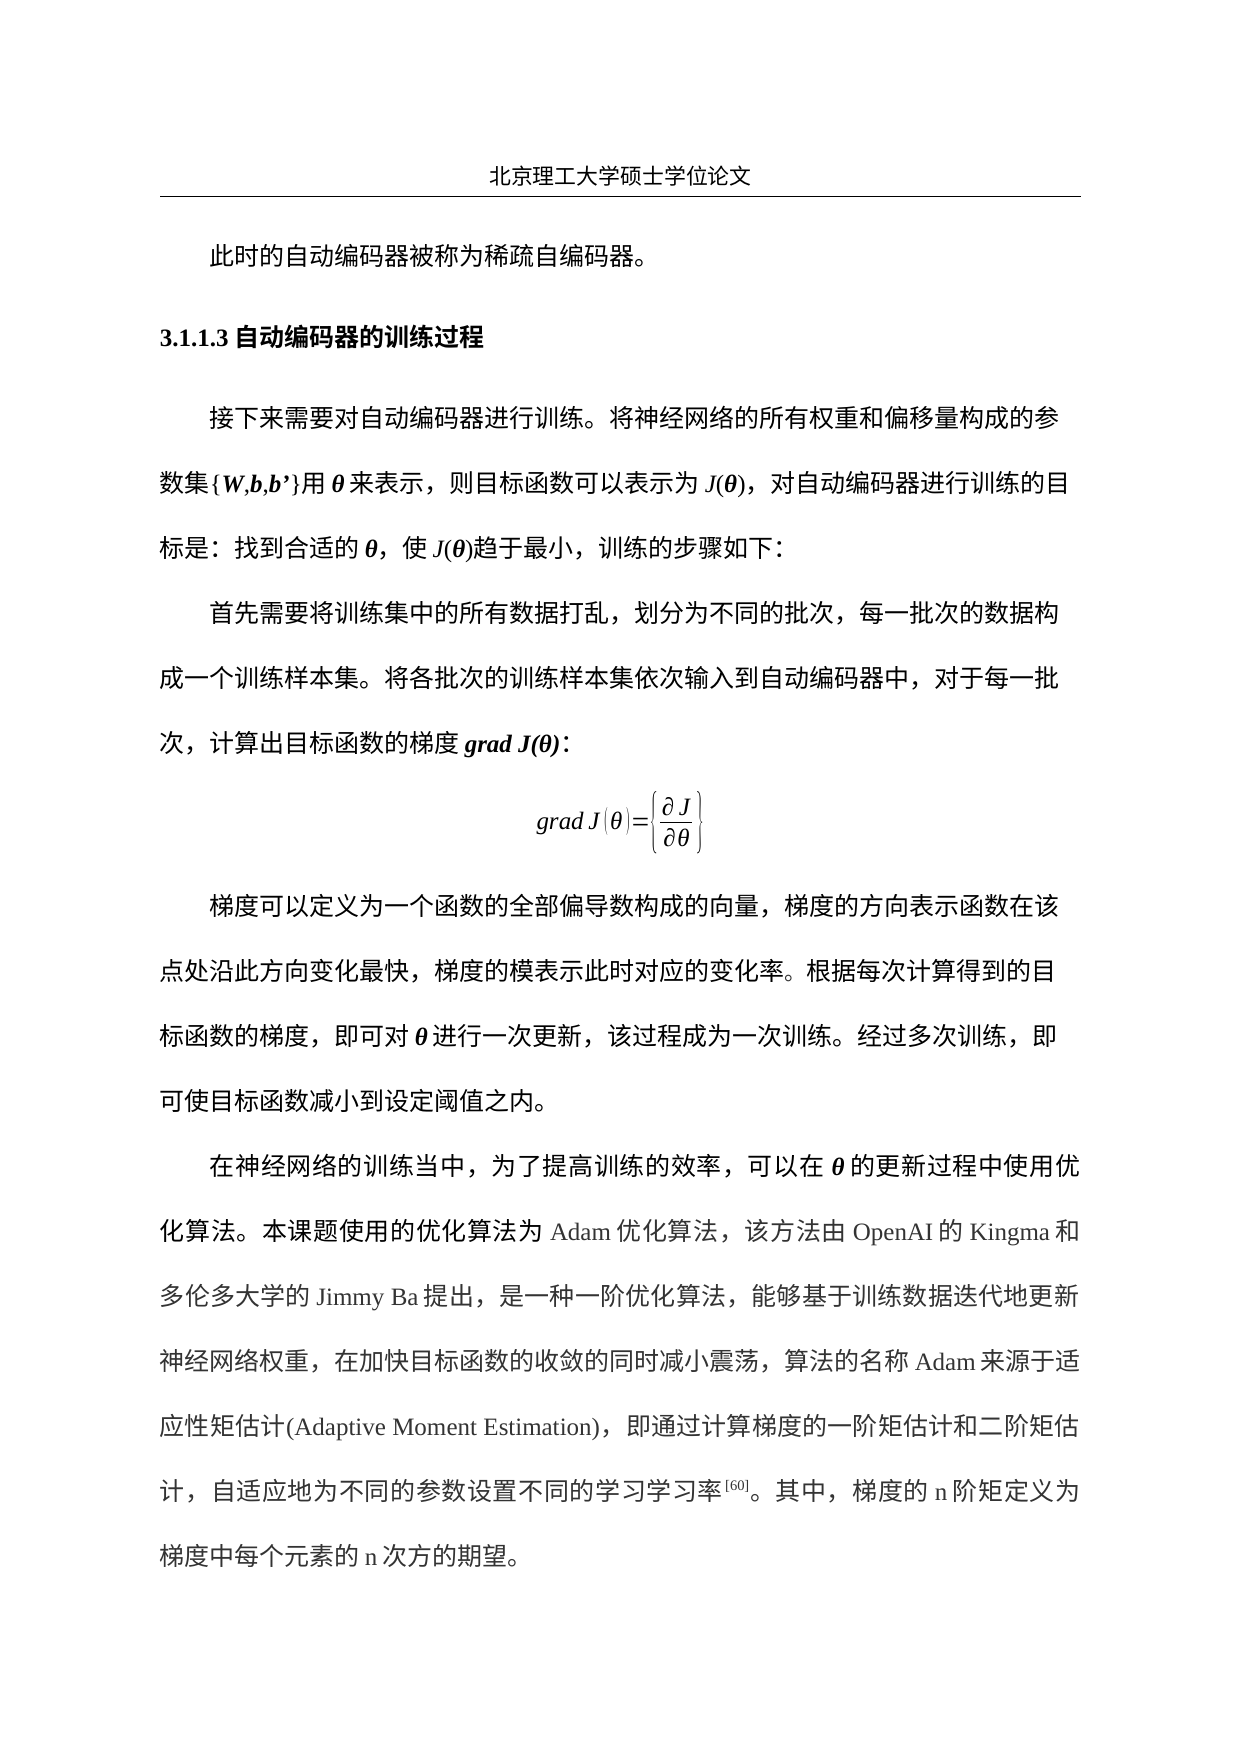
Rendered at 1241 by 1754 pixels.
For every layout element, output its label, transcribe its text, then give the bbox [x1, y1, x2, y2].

text 在神经网络的训练当中，为了提高训练的效率，可以在θ的更新过程中使用优化算法。本课题使用的优化算法为Adam优化算法，该方法由OpenAI的Kingma和多伦多大学的Jimmy Ba提出，是一种一阶优化算法，能够基于训练数据迭代地更新神经网络权重，在加快目标函数的收敛的同时减小震荡，算法的名称Adam来源于适应性矩估计(Adaptive Moment Estimation)，即通过计算梯度的一阶矩估计和二阶矩估计，自适应地为不同的参数设置不同的学习学习率[60]。其中，梯度的n阶矩定义为梯度中每个元素的n次方的期望。 [159, 1132, 1081, 1587]
text 3.1.1.3 自动编码器的训练过程 [159, 303, 1081, 368]
text 梯度可以定义为一个函数的全部偏导数构成的向量，梯度的方向表示函数在该点处沿此方向变化最快，梯度的模表示此时对应的变化率。根据每次计算得到的目标函数的梯度，即可对θ进行一次更新，该过程成为一次训练。经过多次训练，即可使目标函数减小到设定阈值之内。 [159, 872, 1081, 1132]
text 此时的自动编码器被称为稀疏自编码器。 [159, 222, 1081, 287]
text 接下来需要对自动编码器进行训练。将神经网络的所有权重和偏移量构成的参数集{W,b,b’}用θ来表示，则目标函数可以表示为J(θ)，对自动编码器进行训练的目标是：找到合适的θ，使J(θ)趋于最小，训练的步骤如下： [159, 384, 1081, 579]
text 首先需要将训练集中的所有数据打乱，划分为不同的批次，每一批次的数据构成一个训练样本集。将各批次的训练样本集依次输入到自动编码器中，对于每一批次，计算出目标函数的梯度grad J(θ)： [159, 579, 1081, 774]
